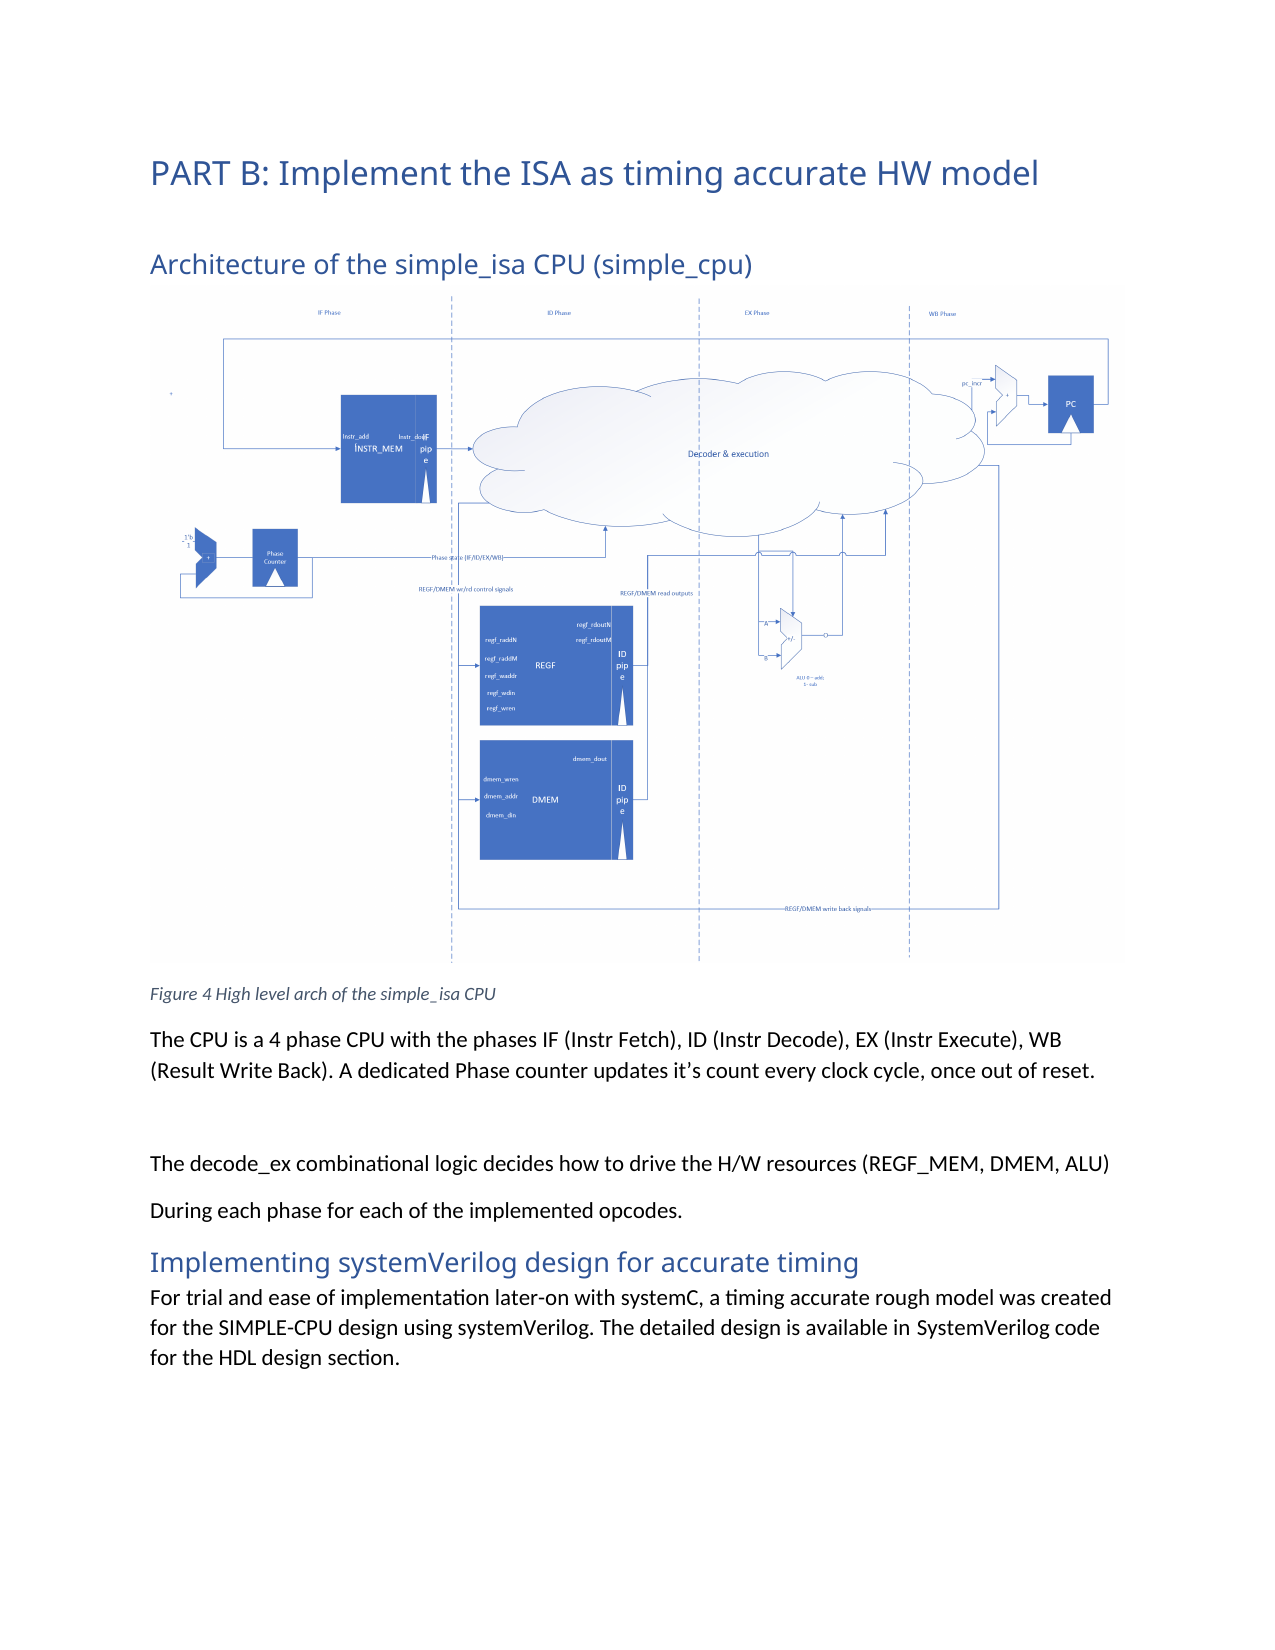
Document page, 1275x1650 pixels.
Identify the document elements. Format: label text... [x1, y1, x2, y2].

subtitle PART B: Implement the ISA as timing accurate HW model [150, 150, 1125, 195]
text Figure 4 High level arch of the simple_isa CPU [150, 982, 1125, 1005]
text For trial and ease of implementation later-on with systemC, a timing accurate rough model was created for the SIMPLE-CPU design using systemVerilog. The detailed design is available in SystemVerilog code for the HDL design section. [150, 1283, 1125, 1371]
picture [150, 285, 1125, 963]
text During each phase for each of the implemented opcodes. [150, 1196, 1125, 1224]
subtitle Architecture of the simple_isa CPU (simple_cpu) [150, 246, 1125, 283]
text The decode_ex combinational logic decides how to drive the H/W resources (REGF_MEM, DMEM, ALU) [150, 1149, 1125, 1177]
subtitle Implementing systemVerilog design for accurate timing [150, 1243, 1125, 1280]
text The CPU is a 4 phase CPU with the phases IF (Instr Fetch), ID (Instr Decode), EX (Instr Execute), WB (Result Write Back). A dedicated Phase counter updates it’s count every clock cycle, once out of reset. [150, 1026, 1125, 1084]
